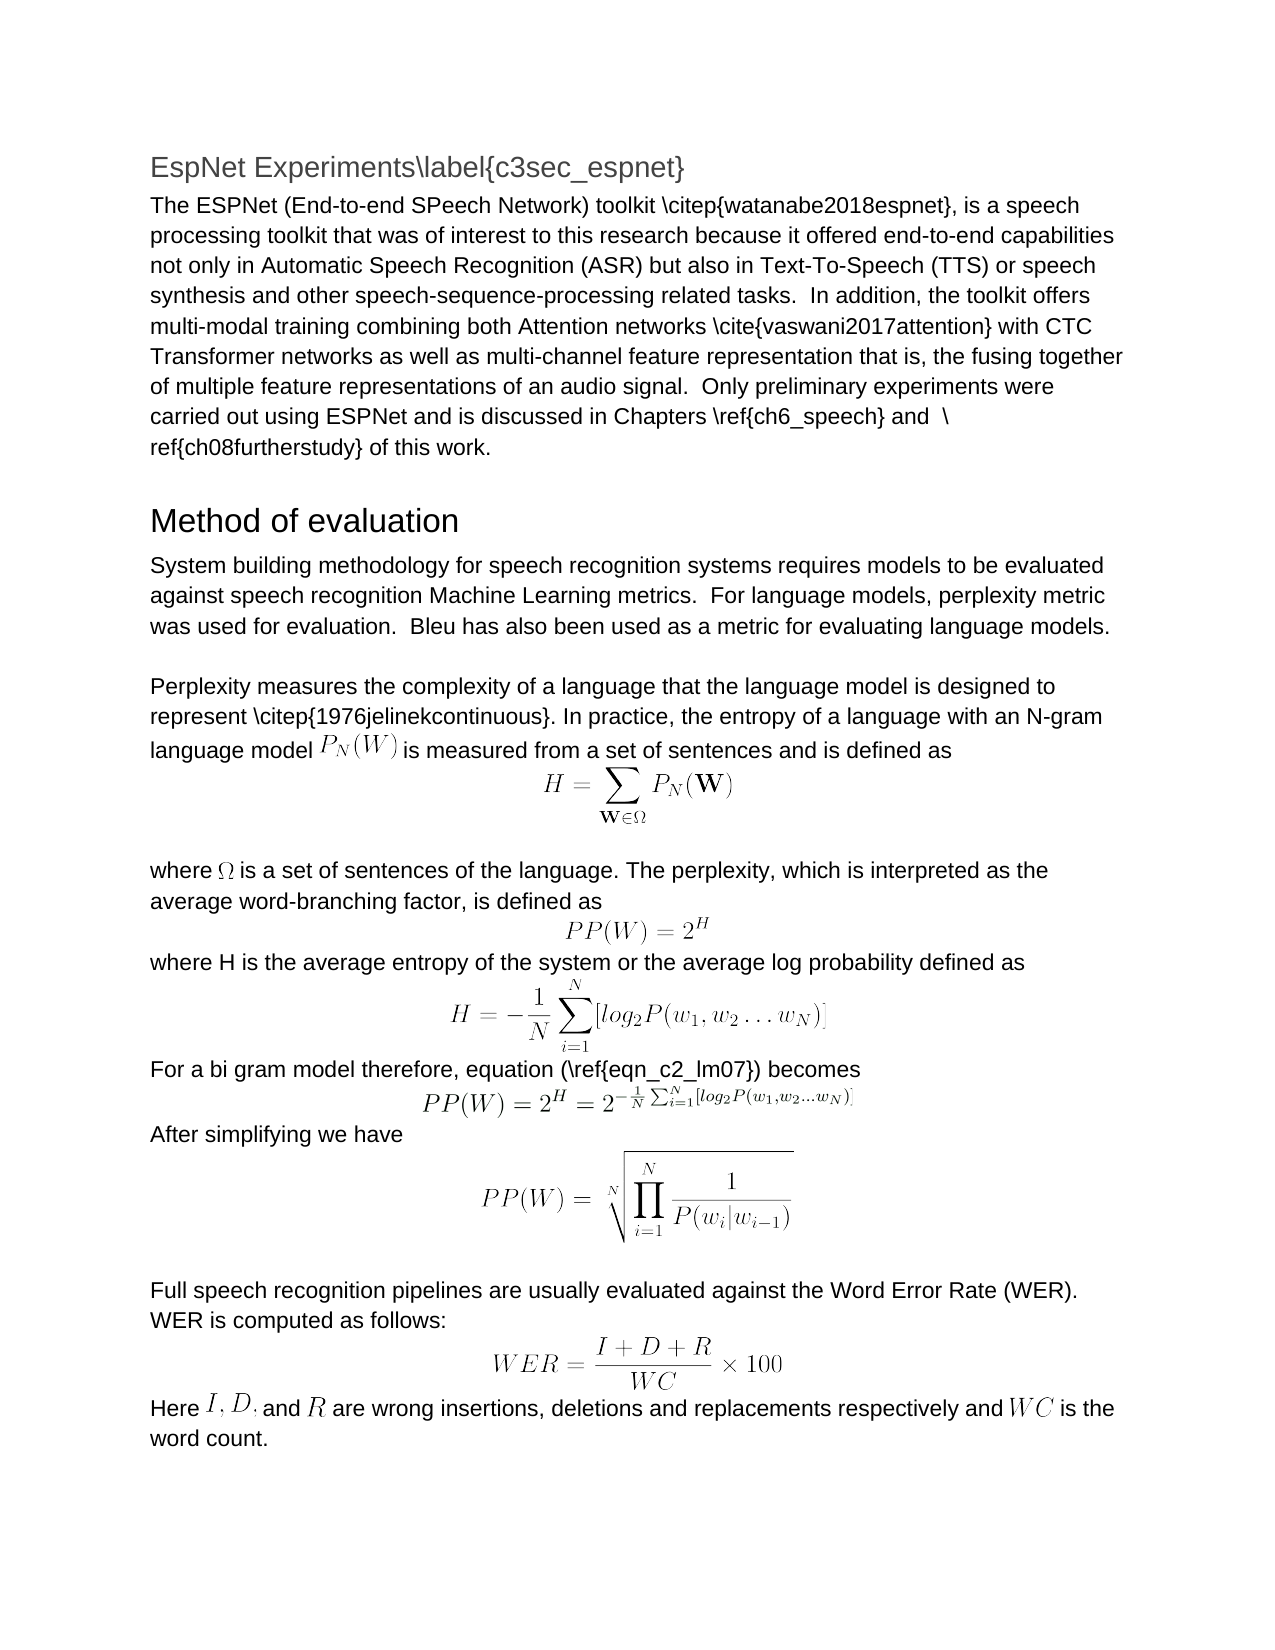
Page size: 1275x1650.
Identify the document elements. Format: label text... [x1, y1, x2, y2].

picture [565, 917, 710, 945]
picture [543, 767, 732, 824]
picture [450, 979, 826, 1052]
text where is a set of sentences of the language. The perplexity, which is interpreted as the average word-branching factor, is defined as [150, 857, 1125, 914]
picture [218, 862, 234, 879]
picture [493, 1337, 782, 1390]
text where H is the average entropy of the system or the average log probability defined as [150, 949, 1125, 975]
text For a bi gram model therefore, equation (\ref{eqn_c2_lm07}) becomes [150, 1056, 1125, 1082]
picture [1009, 1397, 1054, 1417]
picture [422, 1086, 853, 1118]
text After simplifying we have [150, 1121, 1125, 1147]
picture [307, 1397, 326, 1417]
subtitle Method of evaluation [150, 501, 1125, 540]
subtitle EspNet Experiments\label{c3sec_espnet} [150, 150, 1125, 183]
picture [481, 1151, 794, 1243]
picture [319, 733, 397, 759]
text System building methodology for speech recognition systems requires models to be evaluated against speech recognition Machine Learning metrics. For language models, perplexity metric was used for evaluation. Bleu has also been used as a metric for evaluating language models. [150, 552, 1125, 639]
text The ESPNet (End-to-end SPeech Network) toolkit \citep{watanabe2018espnet}, is a speech processing toolkit that was of interest to this research because it offered end-to-end capabilities not only in Automatic Speech Recognition (ASR) but also in Text-To-Speech (TTS) or speech synthesis and other speech-sequence-processing related tasks. In addition, the toolkit offers multi-modal training combining both Attention networks \cite{vaswani2017attention} with CTC Transformer networks as well as multi-channel feature representation that is, the fusing together of multiple feature representations of an audio signal. Only preliminary experiments were carried out using ESPNet and is discussed in Chapters \ref{ch6_speech} and \ref{ch08furtherstudy} of this work. [150, 192, 1125, 460]
text Perplexity measures the complexity of a language that the language model is designed to represent \citep{1976jelinekcontinuous}. In practice, the entropy of a language with an N-gram language model is measured from a set of sentences and is defined as [150, 673, 1125, 763]
text Here and are wrong insertions, deletions and replacements respectively and is the word count. [150, 1393, 1125, 1451]
picture [206, 1393, 257, 1417]
text Full speech recognition pipelines are usually evaluated against the Word Error Rate (WER). WER is computed as follows: [150, 1277, 1125, 1334]
